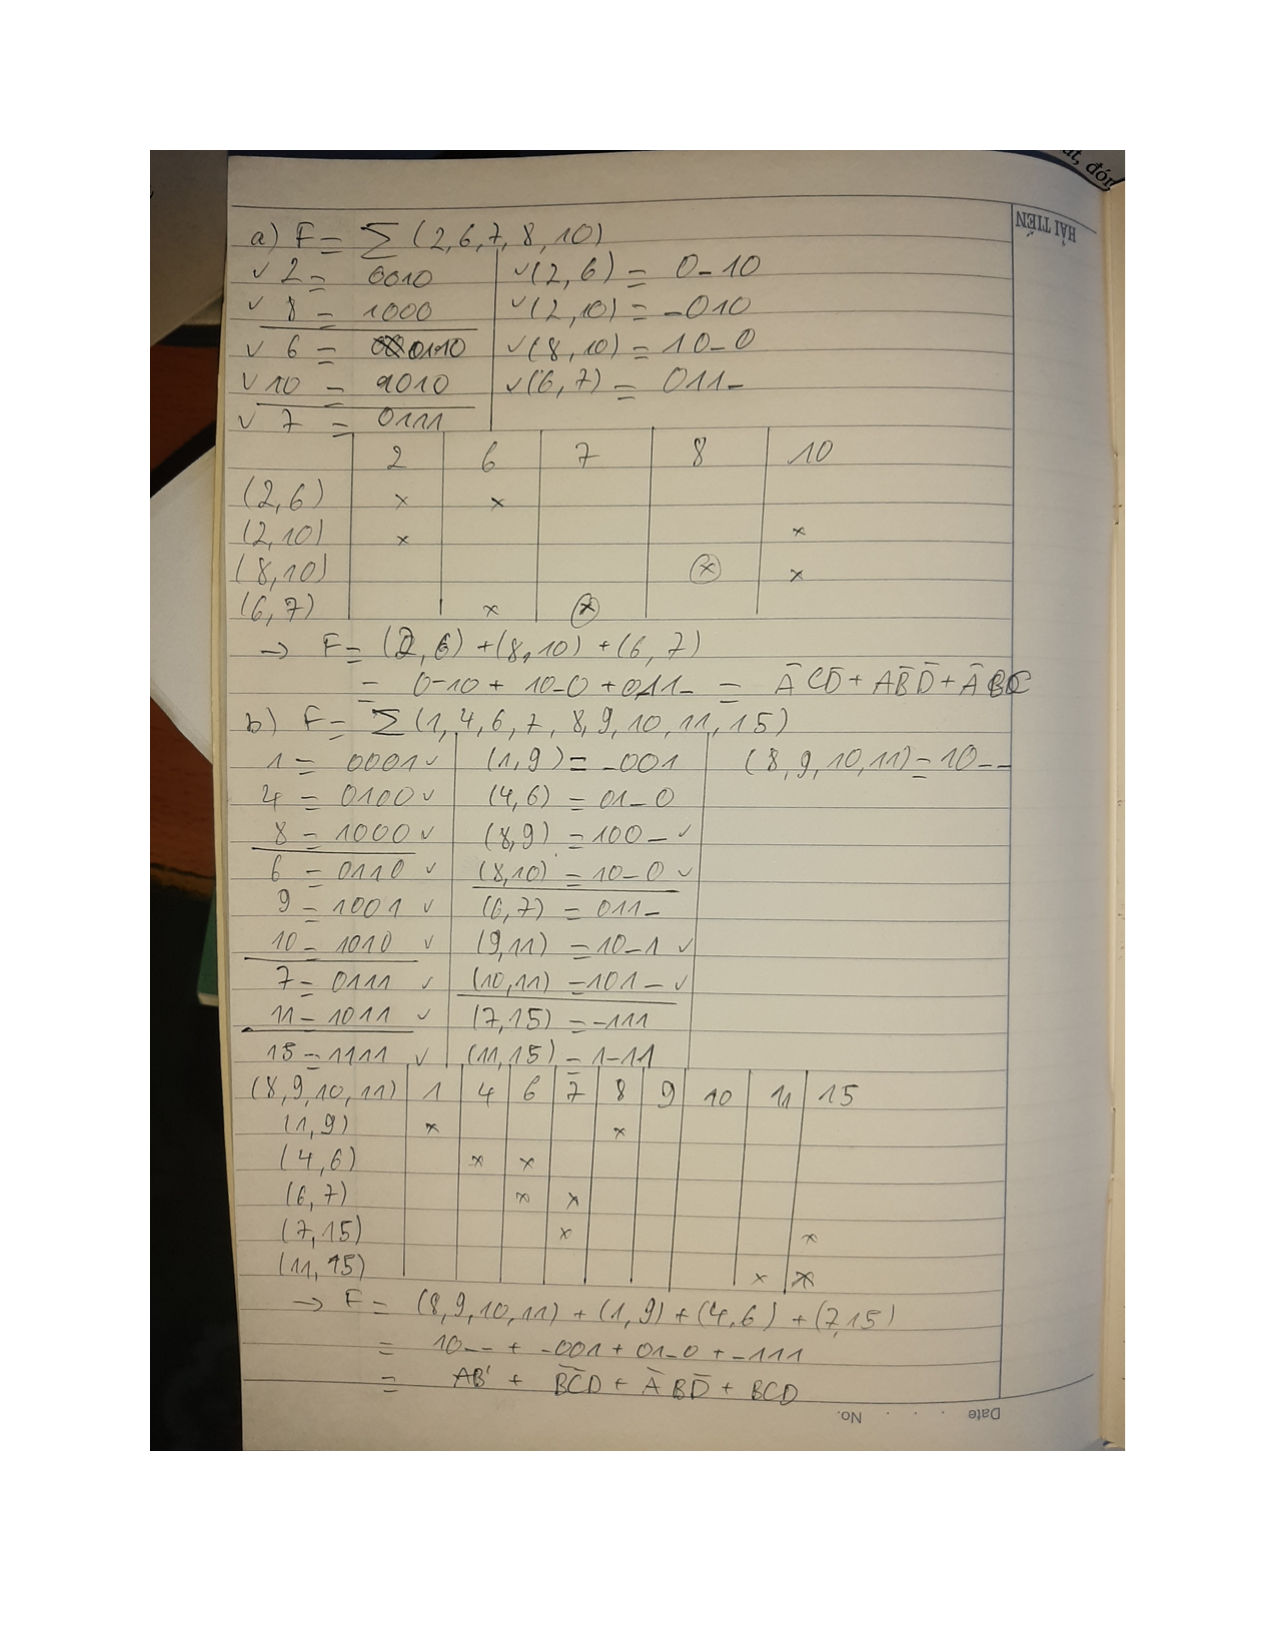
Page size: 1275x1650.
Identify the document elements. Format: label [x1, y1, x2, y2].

picture [150, 150, 1125, 1451]
